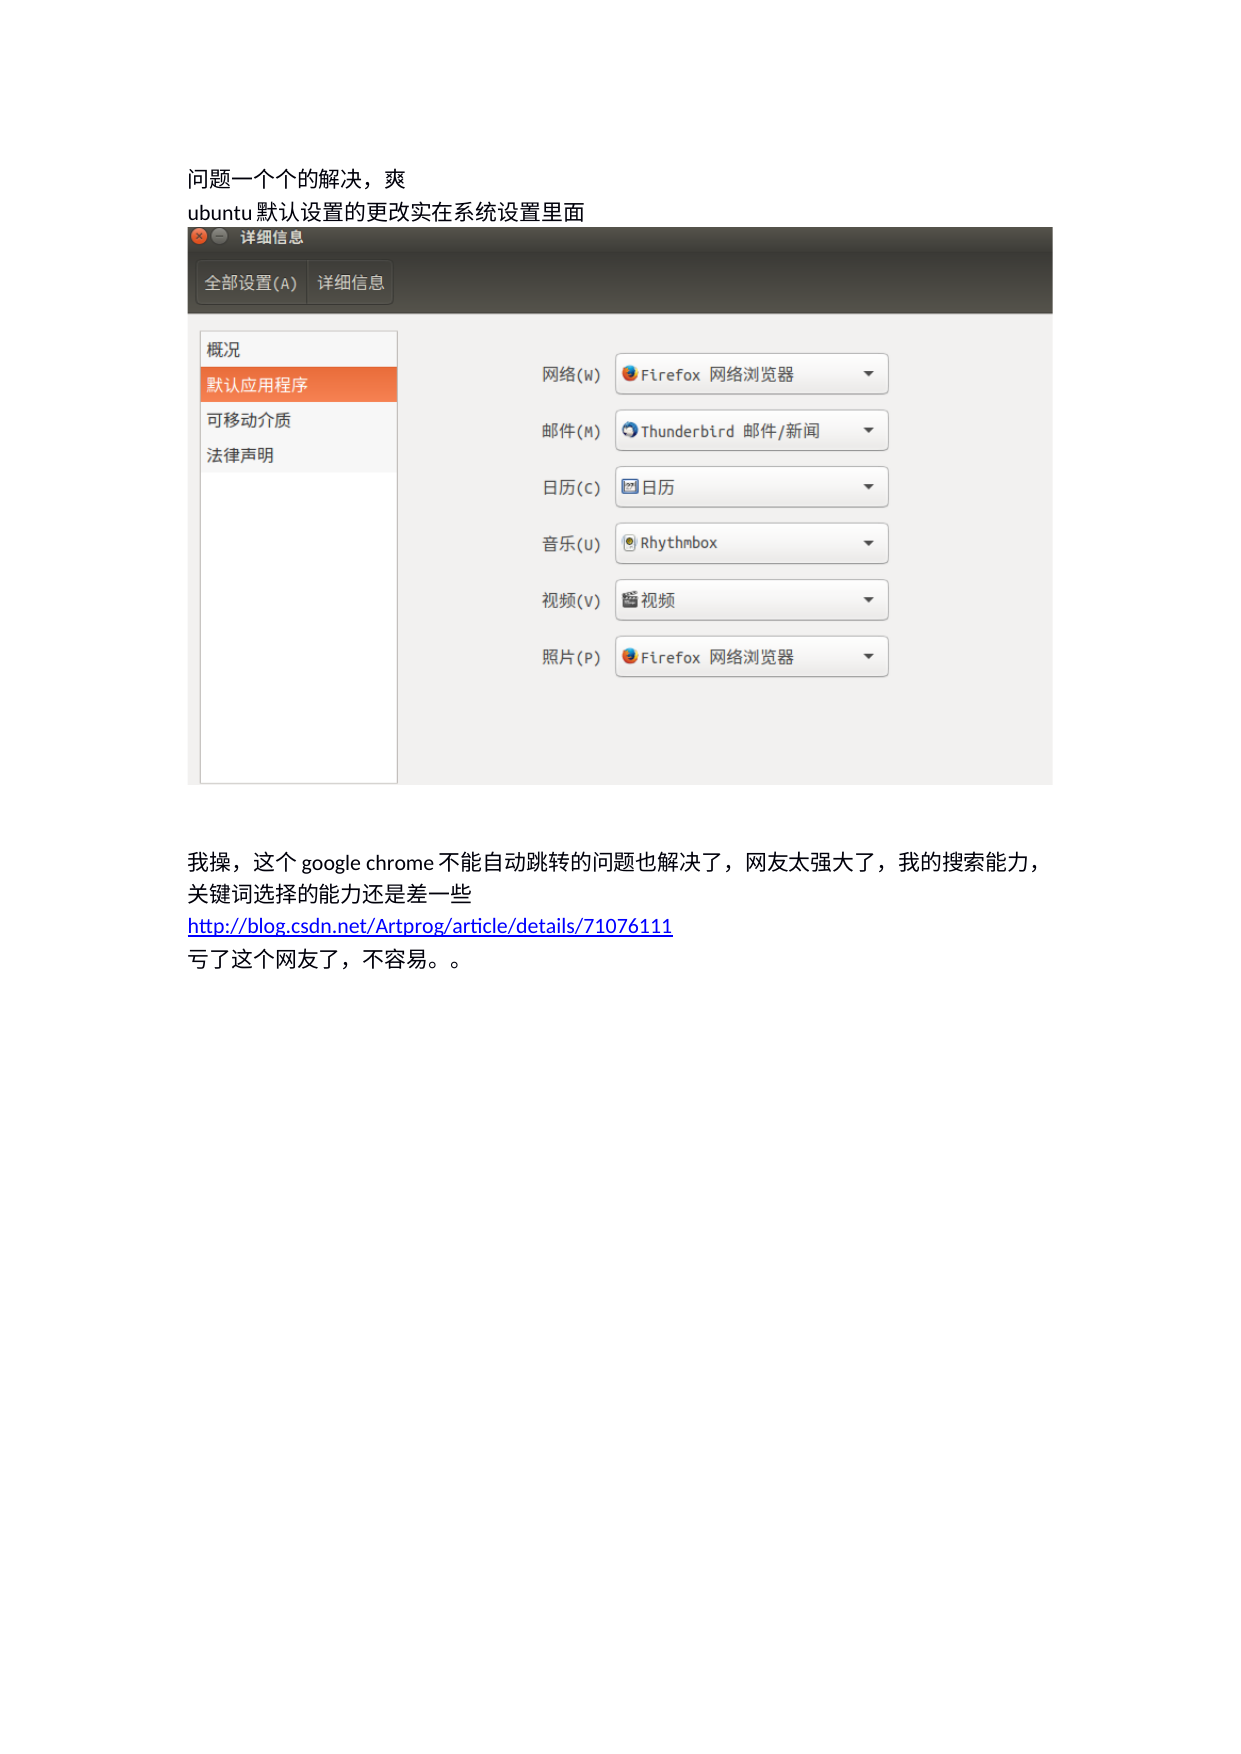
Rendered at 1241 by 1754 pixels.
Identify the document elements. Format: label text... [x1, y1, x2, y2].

text http://blog.csdn.net/Artprog/article/details/71076111 [187, 909, 1053, 942]
picture [187, 227, 1053, 785]
text 亏了这个网友了，不容易。。 [187, 942, 1053, 974]
text ubuntu默认设置的更改实在系统设置里面 [187, 194, 1053, 227]
text 问题一个个的解决，爽 [187, 162, 1053, 194]
text 我操，这个google chrome不能自动跳转的问题也解决了，网友太强大了，我的搜索能力，关键词选择的能力还是差一些 [187, 844, 1053, 909]
